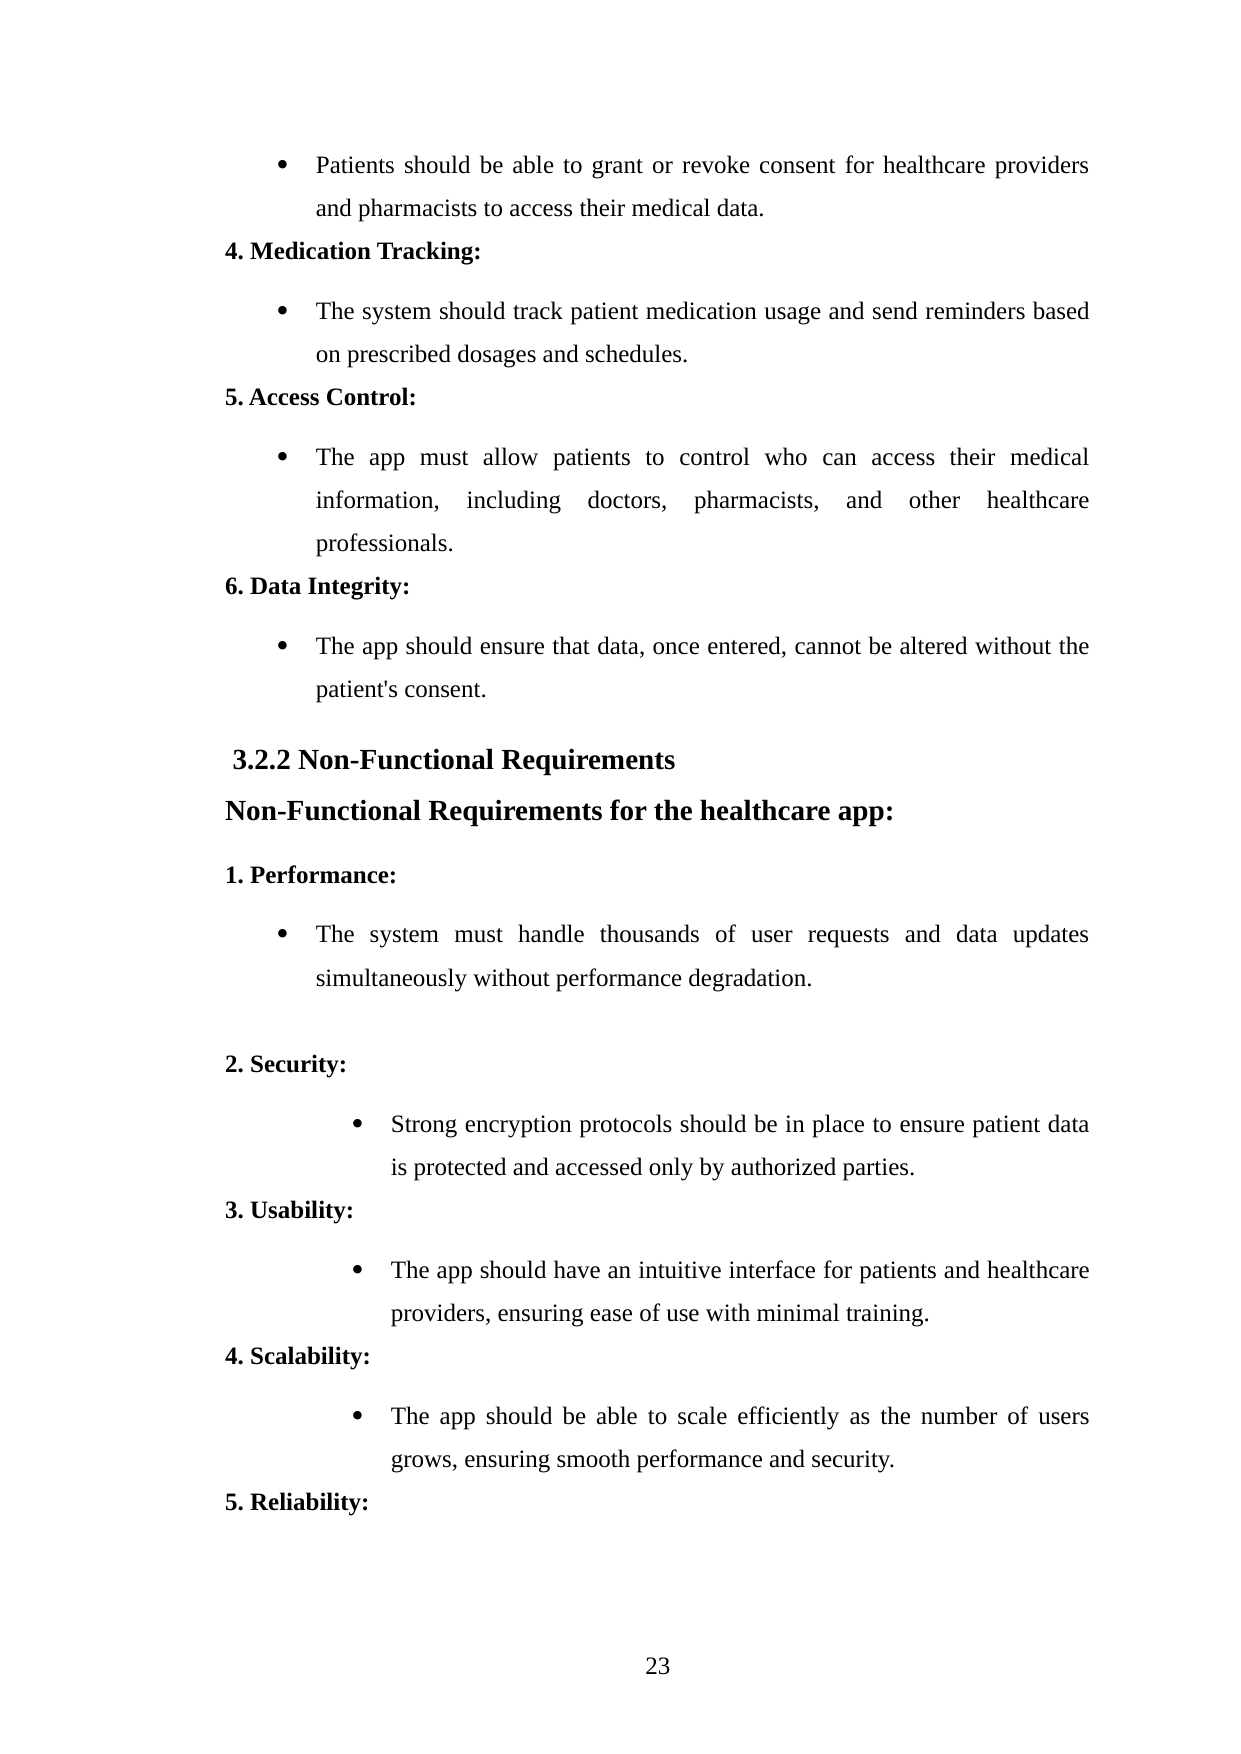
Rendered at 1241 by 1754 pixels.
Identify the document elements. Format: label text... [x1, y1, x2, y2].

list The system should track patient medication usage and send reminders based on prescribed dosages and schedules. [278, 296, 1090, 368]
text 6. Data Integrity: [225, 571, 1090, 600]
list Patients should be able to grant or revoke consent for healthcare providers and pharmacists to access their medical data. [278, 150, 1090, 222]
list Strong encryption protocols should be in place to ensure patient data is protected and accessed only by authorized parties. [353, 1109, 1090, 1181]
list The app should be able to scale efficiently as the number of users grows, ensuring smooth performance and security. [353, 1401, 1090, 1473]
list The app must allow patients to control who can access their medical information, including doctors, pharmacists, and other healthcare professionals. [278, 442, 1090, 557]
list The app should have an intuitive interface for patients and healthcare providers, ensuring ease of use with minimal training. [353, 1255, 1090, 1327]
text Non-Functional Requirements for the healthcare app: [225, 793, 1090, 826]
text 3.2.2 Non-Functional Requirements [225, 742, 1090, 776]
text 4. Scalability: [225, 1341, 1090, 1370]
list The app should ensure that data, once entered, cannot be altered without the patient's consent. [278, 631, 1090, 703]
text 5. Reliability: [225, 1487, 1090, 1516]
text 4. Medication Tracking: [225, 236, 1090, 265]
text 2. Security: [225, 1049, 1090, 1078]
text 3. Usability: [225, 1195, 1090, 1224]
list The system must handle thousands of user requests and data updates simultaneously without performance degradation. [278, 919, 1090, 991]
text 5. Access Control: [225, 382, 1090, 411]
text 1. Performance: [225, 860, 1090, 888]
